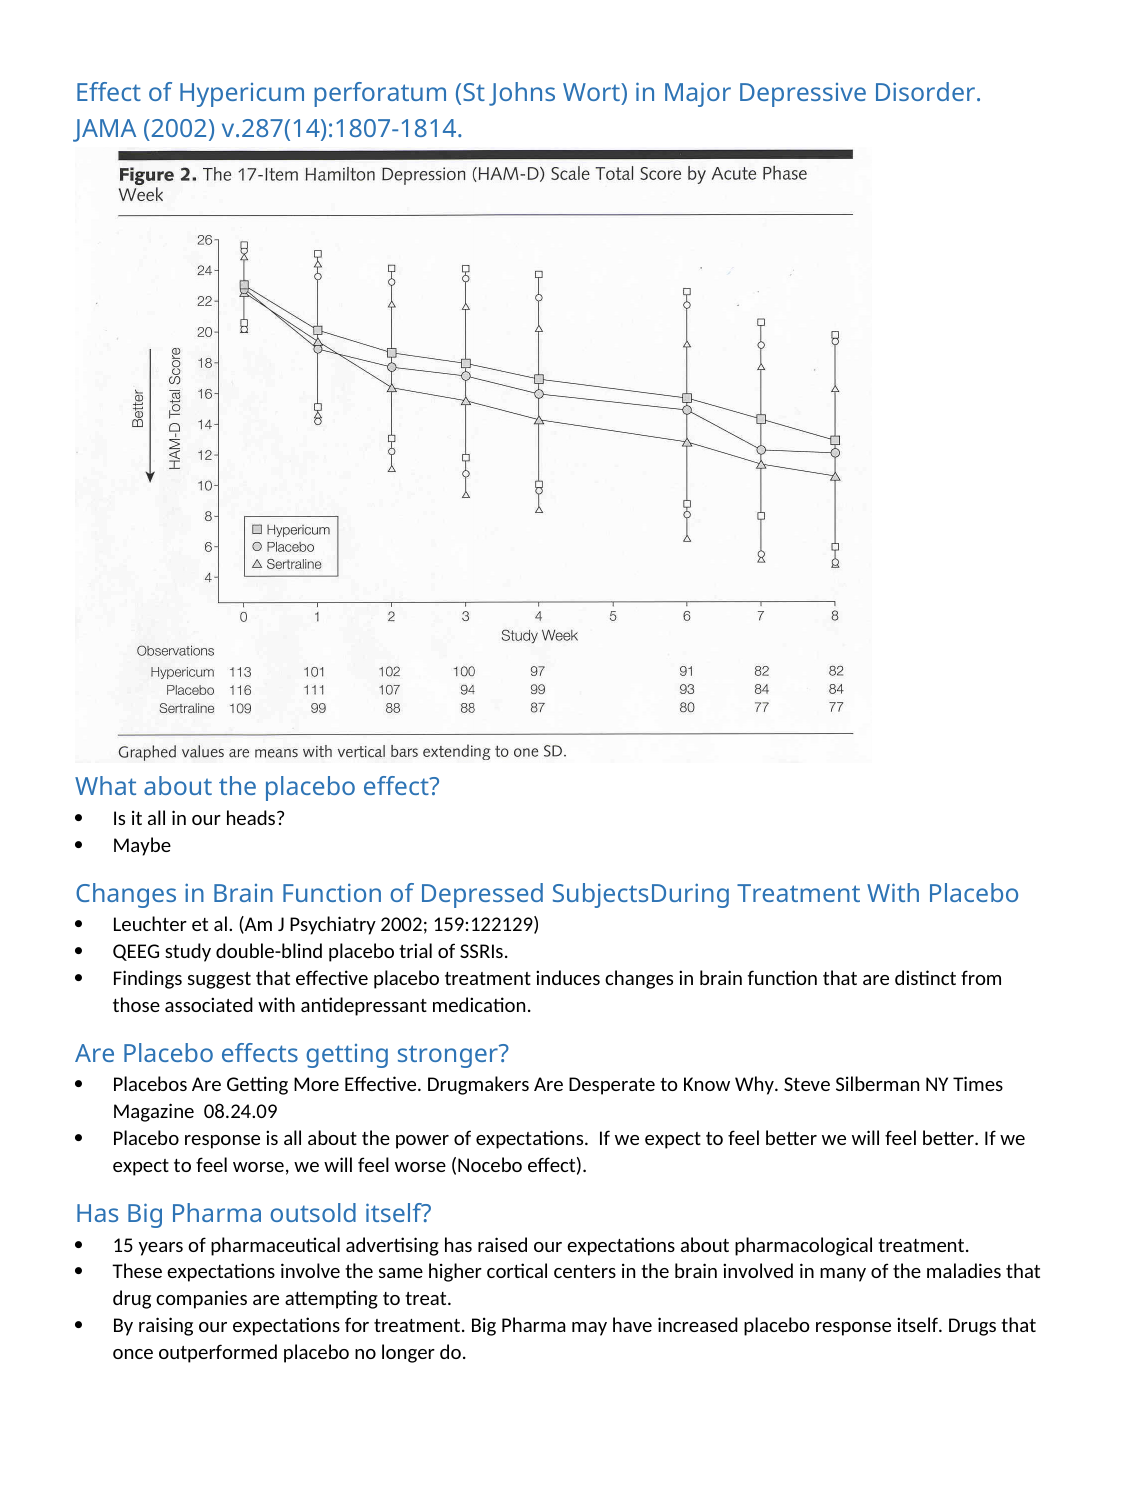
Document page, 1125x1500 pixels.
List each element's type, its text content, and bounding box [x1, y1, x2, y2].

list Placebos Are Getting More Effective. Drugmakers Are Desperate to Know Why. Steve Silberman NY Times Magazine 08.24.09 [75, 1072, 1050, 1124]
list Findings suggest that effective placebo treatment induces changes in brain function that are distinct from those associated with antidepressant medication. [75, 965, 1050, 1017]
list These expectations involve the same higher cortical centers in the brain involved in many of the maladies that drug companies are attempting to treat. [75, 1259, 1050, 1311]
list Maybe [75, 832, 1050, 857]
subtitle What about the placebo effect? [75, 769, 1050, 803]
list Leuchter et al. (Am J Psychiatry 2002; 159:122129) [75, 911, 1050, 937]
list Placebo response is all about the power of expectations. If we expect to feel better we will feel better. If we expect to feel worse, we will feel worse (Nocebo effect). [75, 1125, 1050, 1178]
picture [75, 147, 872, 763]
list QEEG study double-blind placebo trial of SSRIs. [75, 938, 1050, 964]
subtitle Changes in Brain Function of Depressed SubjectsDuring Treatment With Placebo [75, 875, 1050, 909]
subtitle Has Big Pharma outsold itself? [75, 1196, 1050, 1230]
list 15 years of pharmaceutical advertising has raised our expectations about pharmacological treatment. [75, 1232, 1050, 1257]
list Is it all in our heads? [75, 805, 1050, 830]
list By raising our expectations for treatment. Big Pharma may have increased placebo response itself. Drugs that once outperformed placebo no longer do. [75, 1312, 1050, 1365]
subtitle Are Placebo effects getting stronger? [75, 1036, 1050, 1069]
